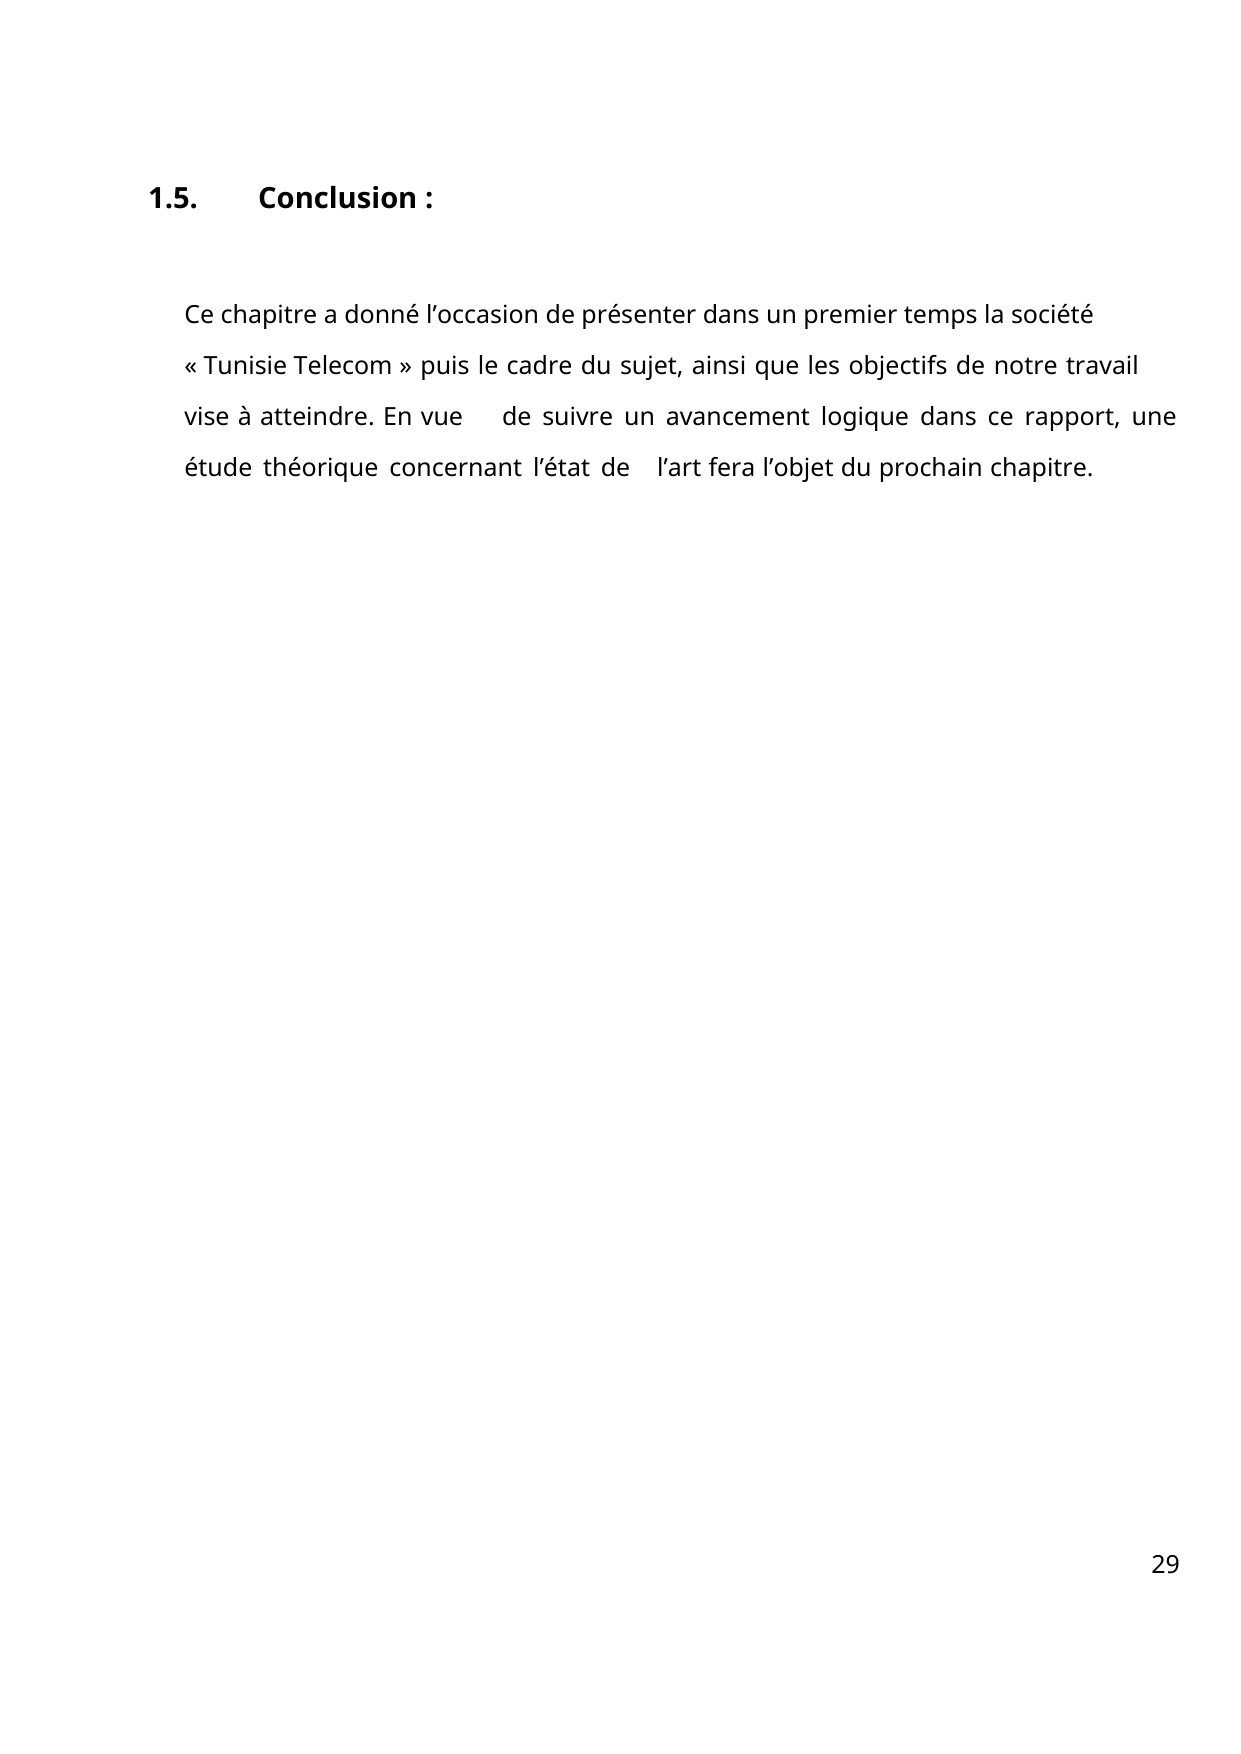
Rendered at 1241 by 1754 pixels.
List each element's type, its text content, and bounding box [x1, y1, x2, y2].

text Ce chapitre a donné l’occasion de présenter dans un premier temps la société « Tunisie Telecom » puis le cadre du sujet, ainsi que les objectifs de notre travail vise à atteindre. En vue de suivre un avancement logique dans ce rapport, une étude théorique concernant l’état de l’art fera l’objet du prochain chapitre. [184, 297, 1180, 484]
list Conclusion : [148, 177, 1180, 217]
